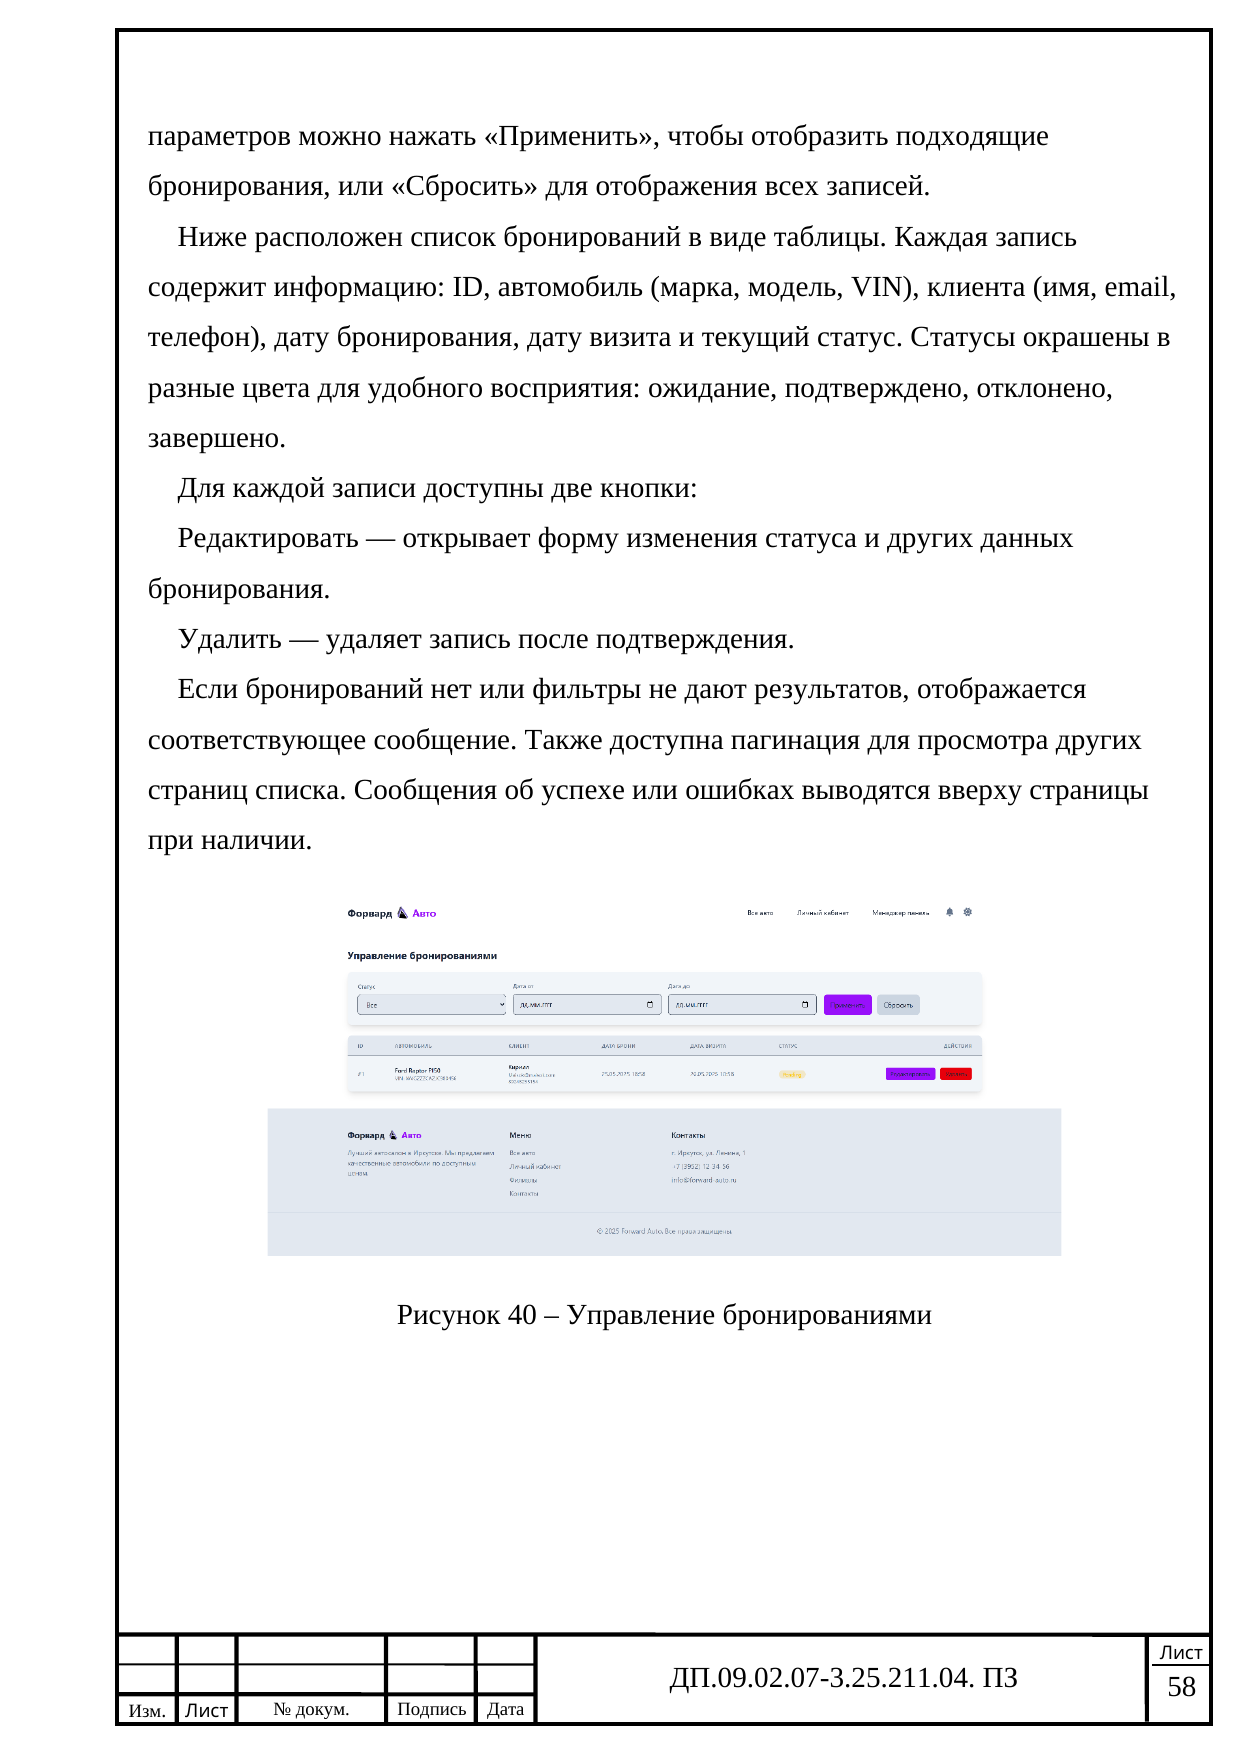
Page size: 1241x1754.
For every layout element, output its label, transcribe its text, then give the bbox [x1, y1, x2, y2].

text Ниже расположен список бронирований в виде таблицы. Каждая запись содержит информацию: ID, автомобиль (марка, модель, VIN), клиента (имя, email, телефон), дату бронирования, дату визита и текущий статус. Статусы окрашены в разные цвета для удобного восприятия: ожидание, подтверждено, отклонено, завершено. [148, 219, 1181, 453]
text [148, 118, 1181, 202]
text Рисунок 40 – Управление бронированиями [148, 1297, 1152, 1331]
text Для каждой записи доступны две кнопки: [148, 470, 1181, 504]
text Редактировать — открывает форму изменения статуса и других данных бронирования. [148, 521, 1181, 604]
picture [267, 897, 1062, 1256]
text Удалить — удаляет запись после подтверждения. [148, 621, 1181, 655]
text Если бронирований нет или фильтры не дают результатов, отображается соответствующее сообщение. Также доступна пагинация для просмотра других страниц списка. Сообщения об успехе или ошибках выводятся вверху страницы при наличии. [148, 672, 1181, 856]
